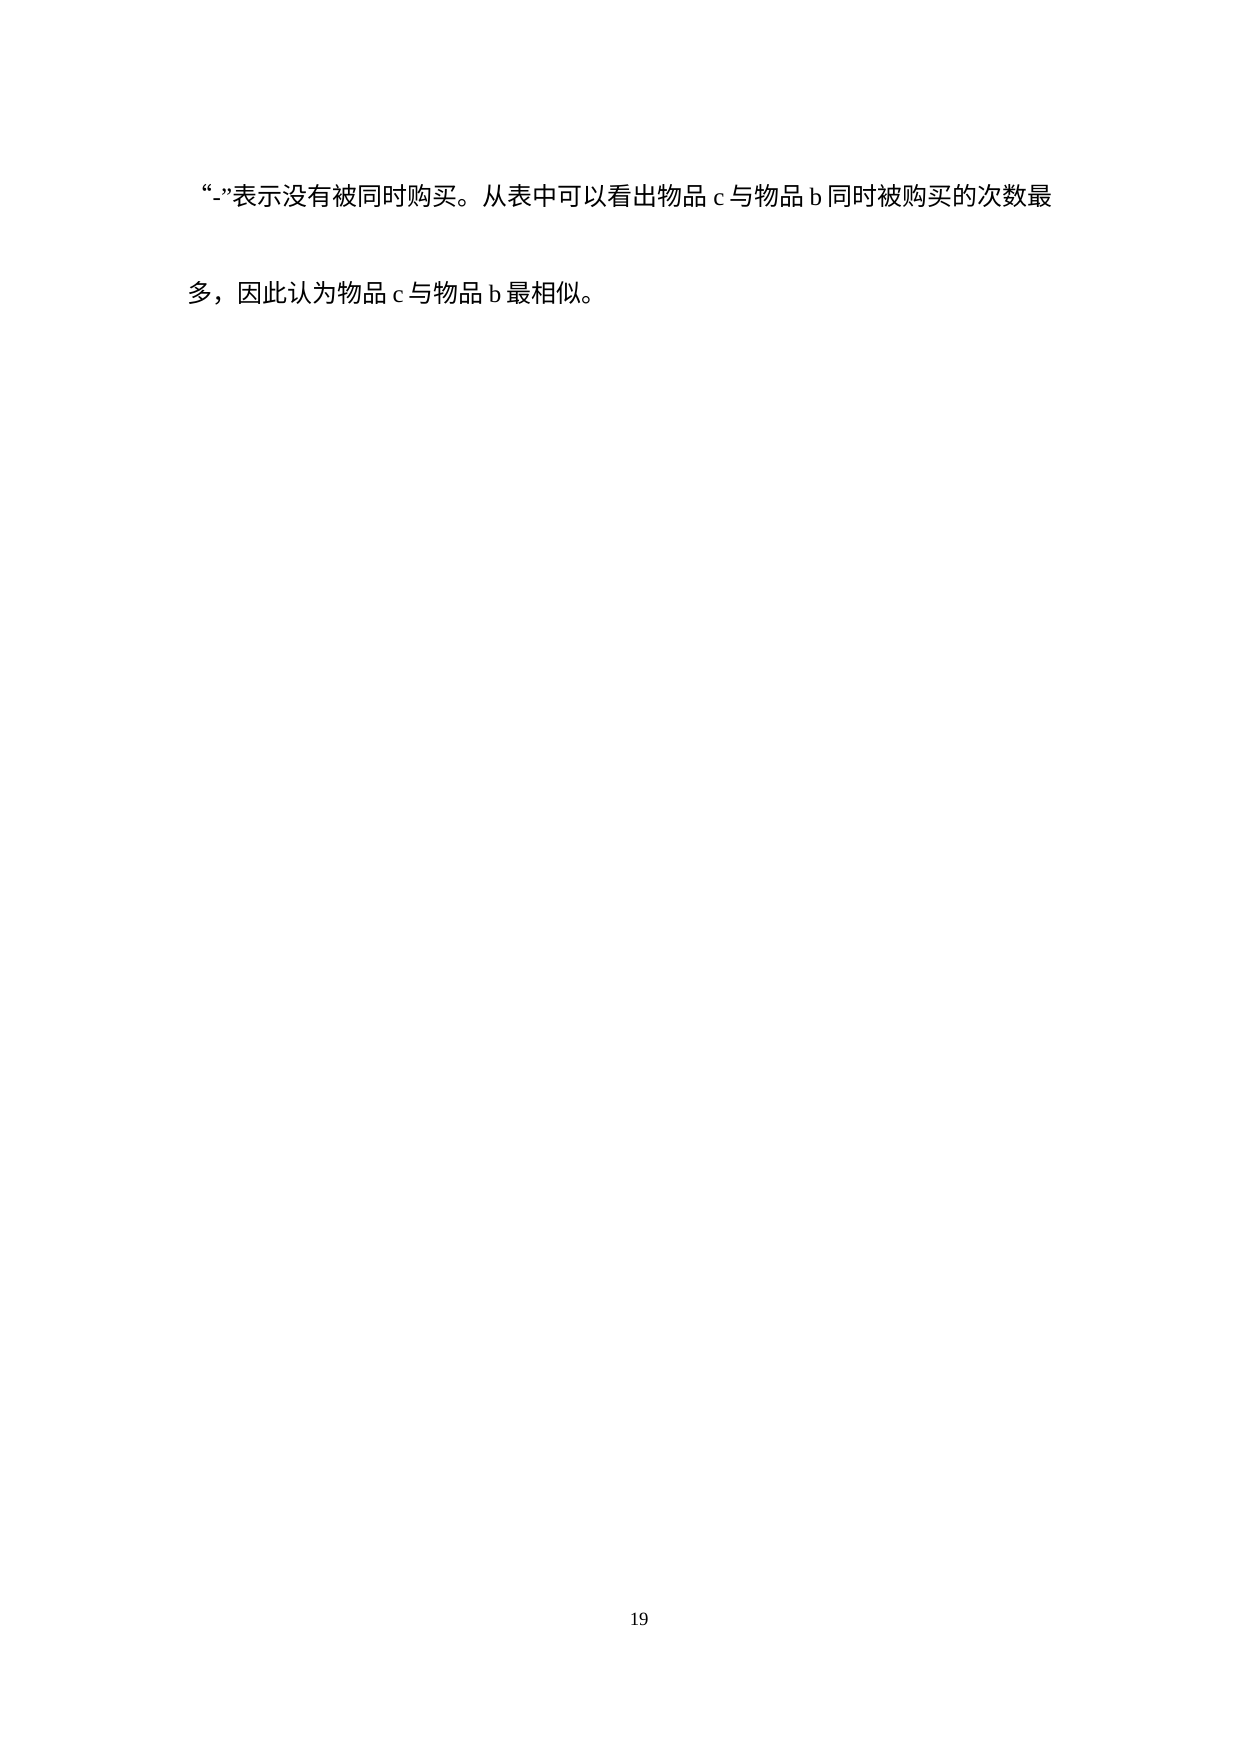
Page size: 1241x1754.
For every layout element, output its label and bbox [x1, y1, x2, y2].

text [187, 162, 1053, 324]
